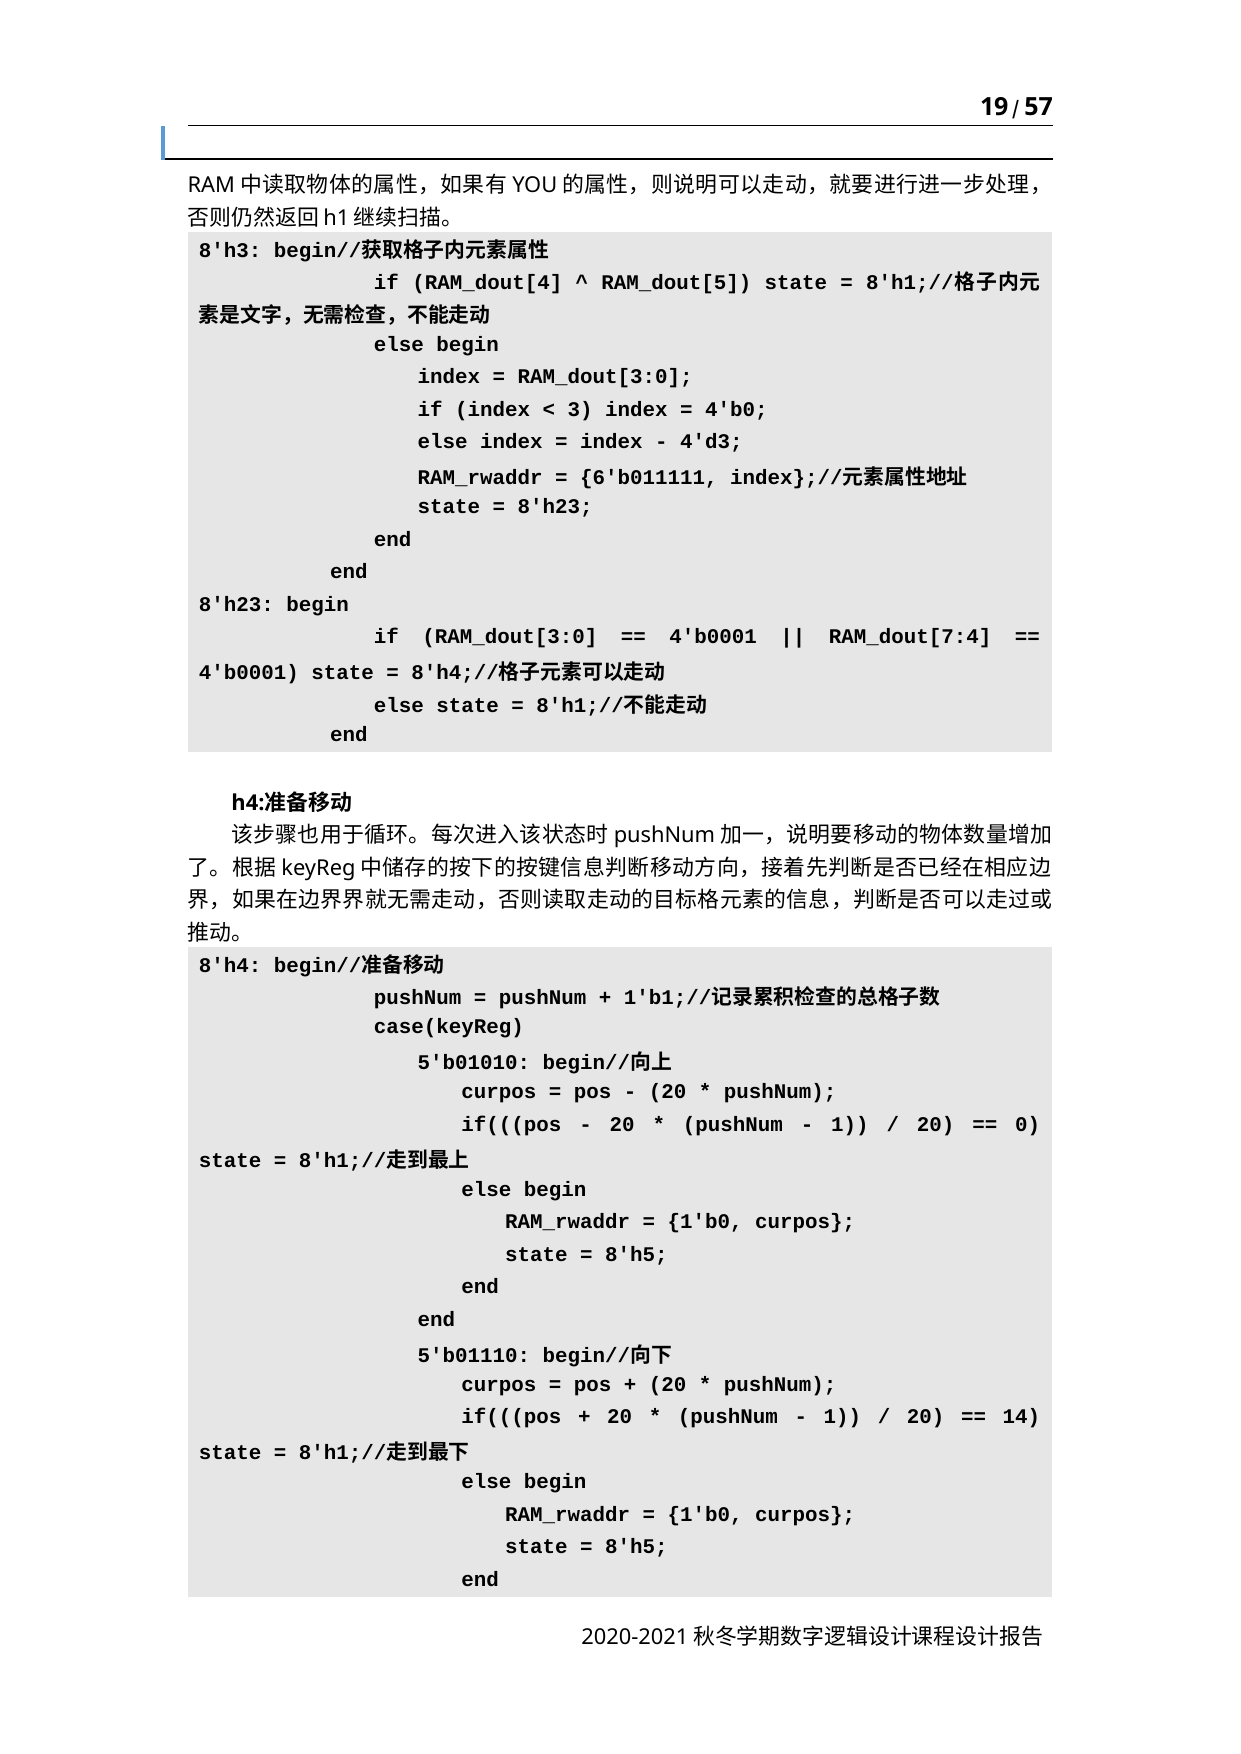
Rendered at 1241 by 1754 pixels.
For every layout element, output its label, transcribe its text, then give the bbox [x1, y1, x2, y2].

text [187, 167, 1053, 232]
text h4:准备移动 [187, 784, 1053, 817]
text 该步骤也用于循环。每次进入该状态时pushNum加一，说明要移动的物体数量增加了。根据keyReg中储存的按下的按键信息判断移动方向，接着先判断是否已经在相应边界，如果在边界界就无需走动，否则读取走动的目标格元素的信息，判断是否可以走过或推动。 [187, 817, 1053, 947]
table_header 8'h3: begin//获取格子内元素属性 if (RAM_dout[4] ^ RAM_dout[5]) state = 8'h1;//格子内元素是文字，无需检查，不能走动 else begin index = RAM_dout[3:0]; if (index < 3) index = 4'b0; else index = index - 4'd3; RAM_rwaddr = {6'b011111, index};//元素属性地址 state = 8'h23; end end 8'h23: begin if (RAM_dout[3:0] == 4'b0001 || RAM_dout[7:4] == 4'b0001) state = 8'h4;//格子元素可以走动 else state = 8'h1;//不能走动 end [188, 232, 1052, 752]
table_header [188, 947, 1052, 1597]
